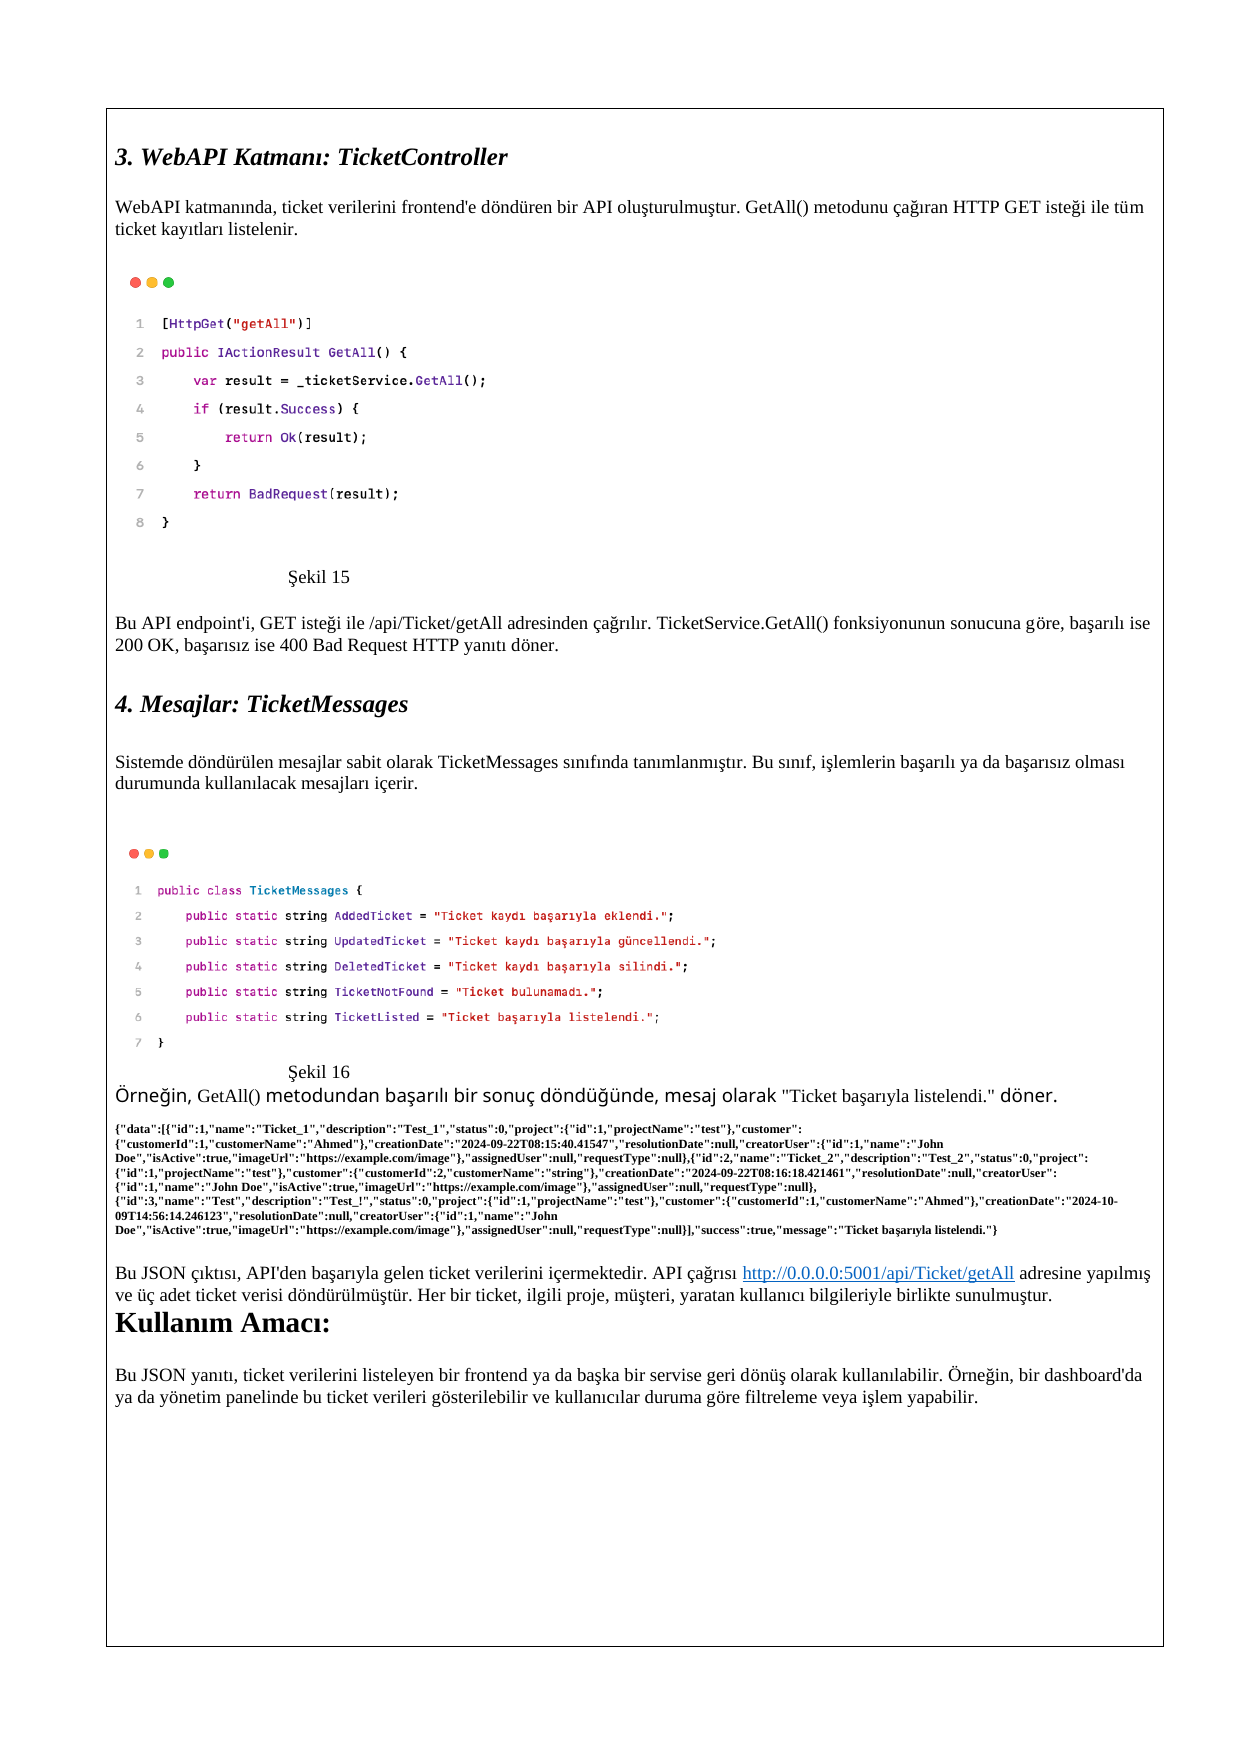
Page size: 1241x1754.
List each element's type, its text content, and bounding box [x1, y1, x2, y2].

picture [114, 264, 506, 541]
table_header 3. WebAPI Katmanı: TicketController WebAPI katmanında, ticket verilerini frontend'e döndüren bir API oluşturulmuştur. GetAll() metodunu çağıran HTTP GET isteği ile tüm ticket kayıtları listelenir. Şekil 15 Bu API endpoint'i, GET isteği ile /api/Ticket/getAll adresinden çağrılır. TicketService.GetAll() fonksiyonunun sonucuna göre, başarılı ise 200 OK, başarısız ise 400 Bad Request HTTP yanıtı döner. 4. Mesajlar: TicketMessages Sistemde döndürülen mesajlar sabit olarak TicketMessages sınıfında tanımlanmıştır. Bu sınıf, işlemlerin başarılı ya da başarısız olması durumunda kullanılacak mesajları içerir. Şekil 16 Örneğin, GetAll() metodundan başarılı bir sonuç döndüğünde, mesaj olarak "Ticket başarıyla listelendi." döner. {"data":[{"id":1,"name":"Ticket_1","description":"Test_1","status":0,"project":{"id":1,"projectName":"test"},"customer":{"customerId":1,"customerName":"Ahmed"},"creationDate":"2024-09-22T08:15:40.41547","resolutionDate":null,"creatorUser":{"id":1,"name":"John Doe","isActive":true,"imageUrl":"https://example.com/image"},"assignedUser":null,"requestType":null},{"id":2,"name":"Ticket_2","description":"Test_2","status":0,"project":{"id":1,"projectName":"test"},"customer":{"customerId":2,"customerName":"string"},"creationDate":"2024-09-22T08:16:18.421461","resolutionDate":null,"creatorUser":{"id":1,"name":"John Doe","isActive":true,"imageUrl":"https://example.com/image"},"assignedUser":null,"requestType":null},{"id":3,"name":"Test","description":"Test_!","status":0,"project":{"id":1,"projectName":"test"},"customer":{"customerId":1,"customerName":"Ahmed"},"creationDate":"2024-10-09T14:56:14.246123","resolutionDate":null,"creatorUser":{"id":1,"name":"John Doe","isActive":true,"imageUrl":"https://example.com/image"},"assignedUser":null,"requestType":null}],"success":true,"message":"Ticket başarıyla listelendi."} Bu JSON çıktısı, API'den başarıyla gelen ticket verilerini içermektedir. API çağrısı http://0.0.0.0:5001/api/Ticket/getAll adresine yapılmış ve üç adet ticket verisi döndürülmüştür. Her bir ticket, ilgili proje, müşteri, yaratan kullanıcı bilgileriyle birlikte sunulmuştur. Kullanım Amacı: Bu JSON yanıtı, ticket verilerini listeleyen bir frontend ya da başka bir servise geri dönüş olarak kullanılabilir. Örneğin, bir dashboard'da ya da yönetim panelinde bu ticket verileri gösterilebilir ve kullanıcılar duruma göre filtreleme veya işlem yapabilir. [107, 109, 1163, 1646]
picture [114, 840, 733, 1061]
